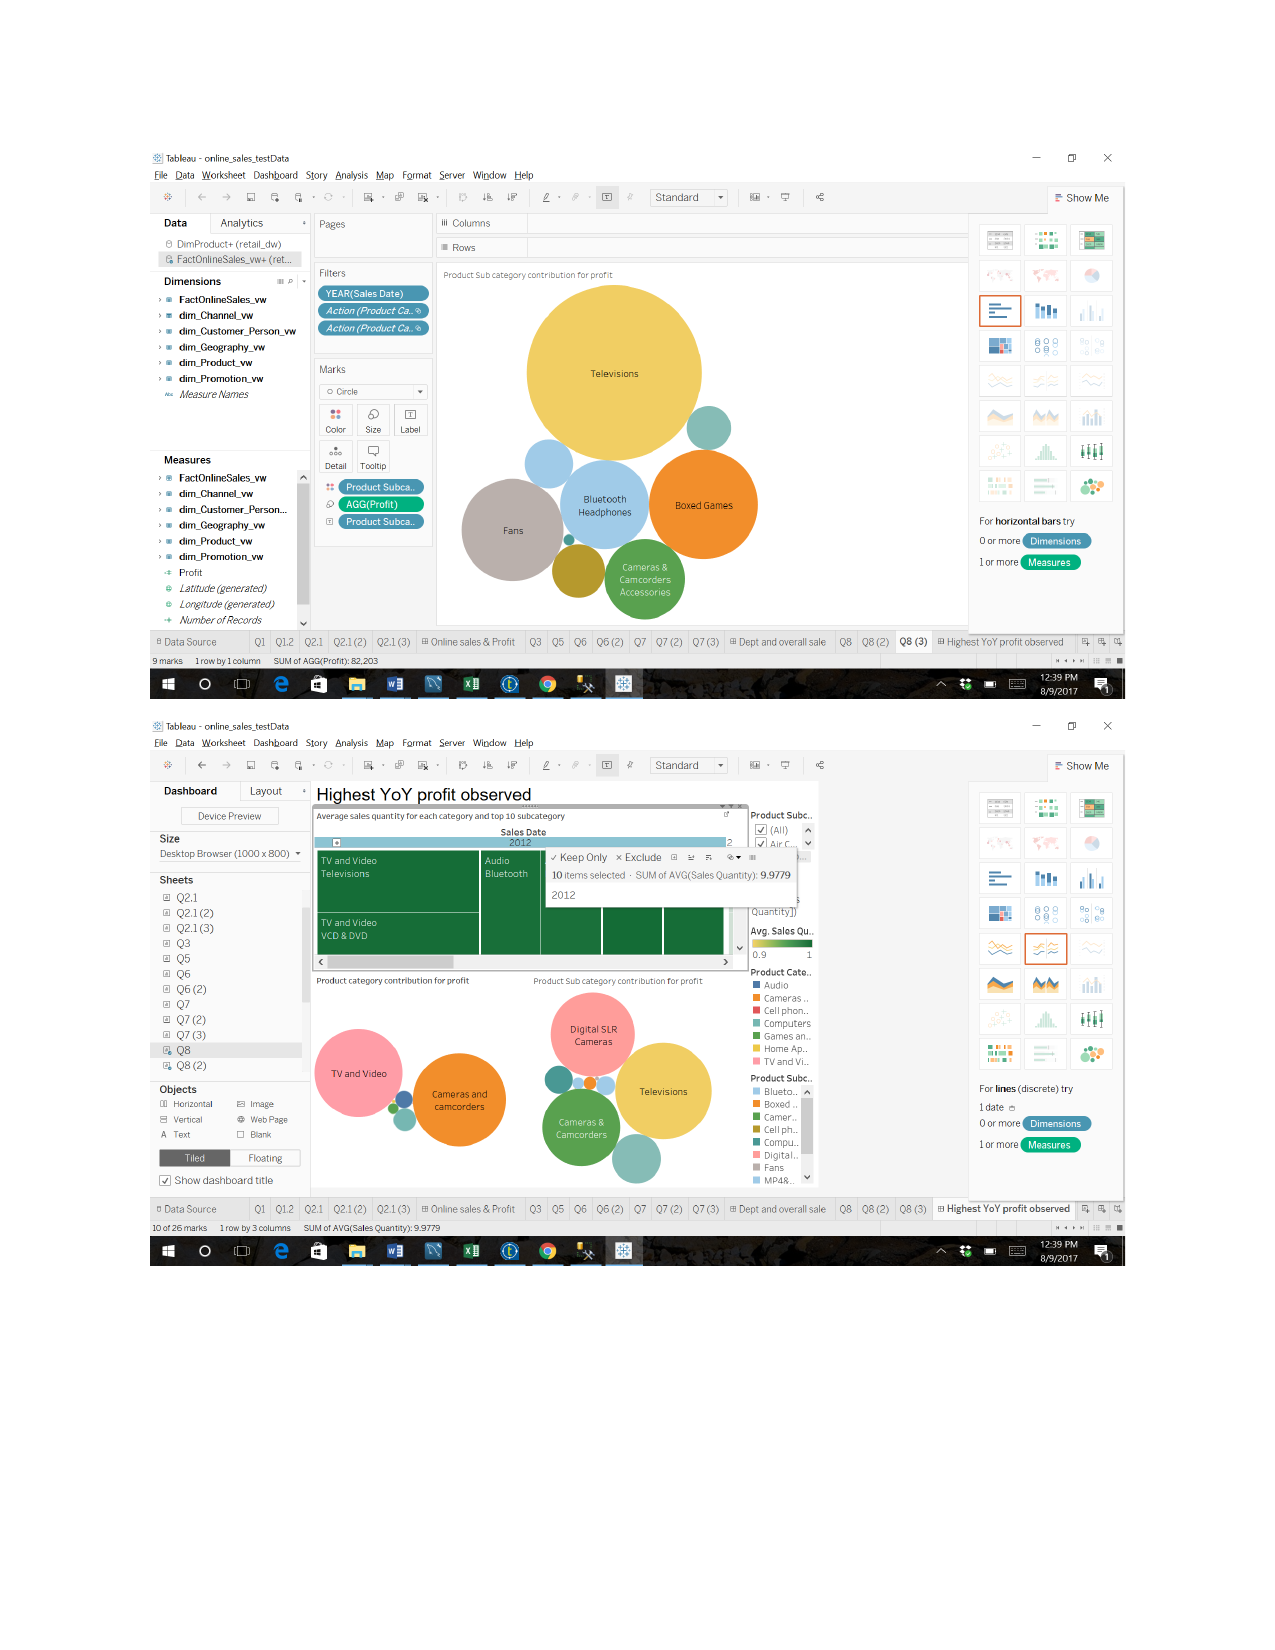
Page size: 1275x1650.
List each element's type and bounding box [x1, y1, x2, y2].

picture [150, 717, 1125, 1266]
picture [150, 150, 1125, 699]
